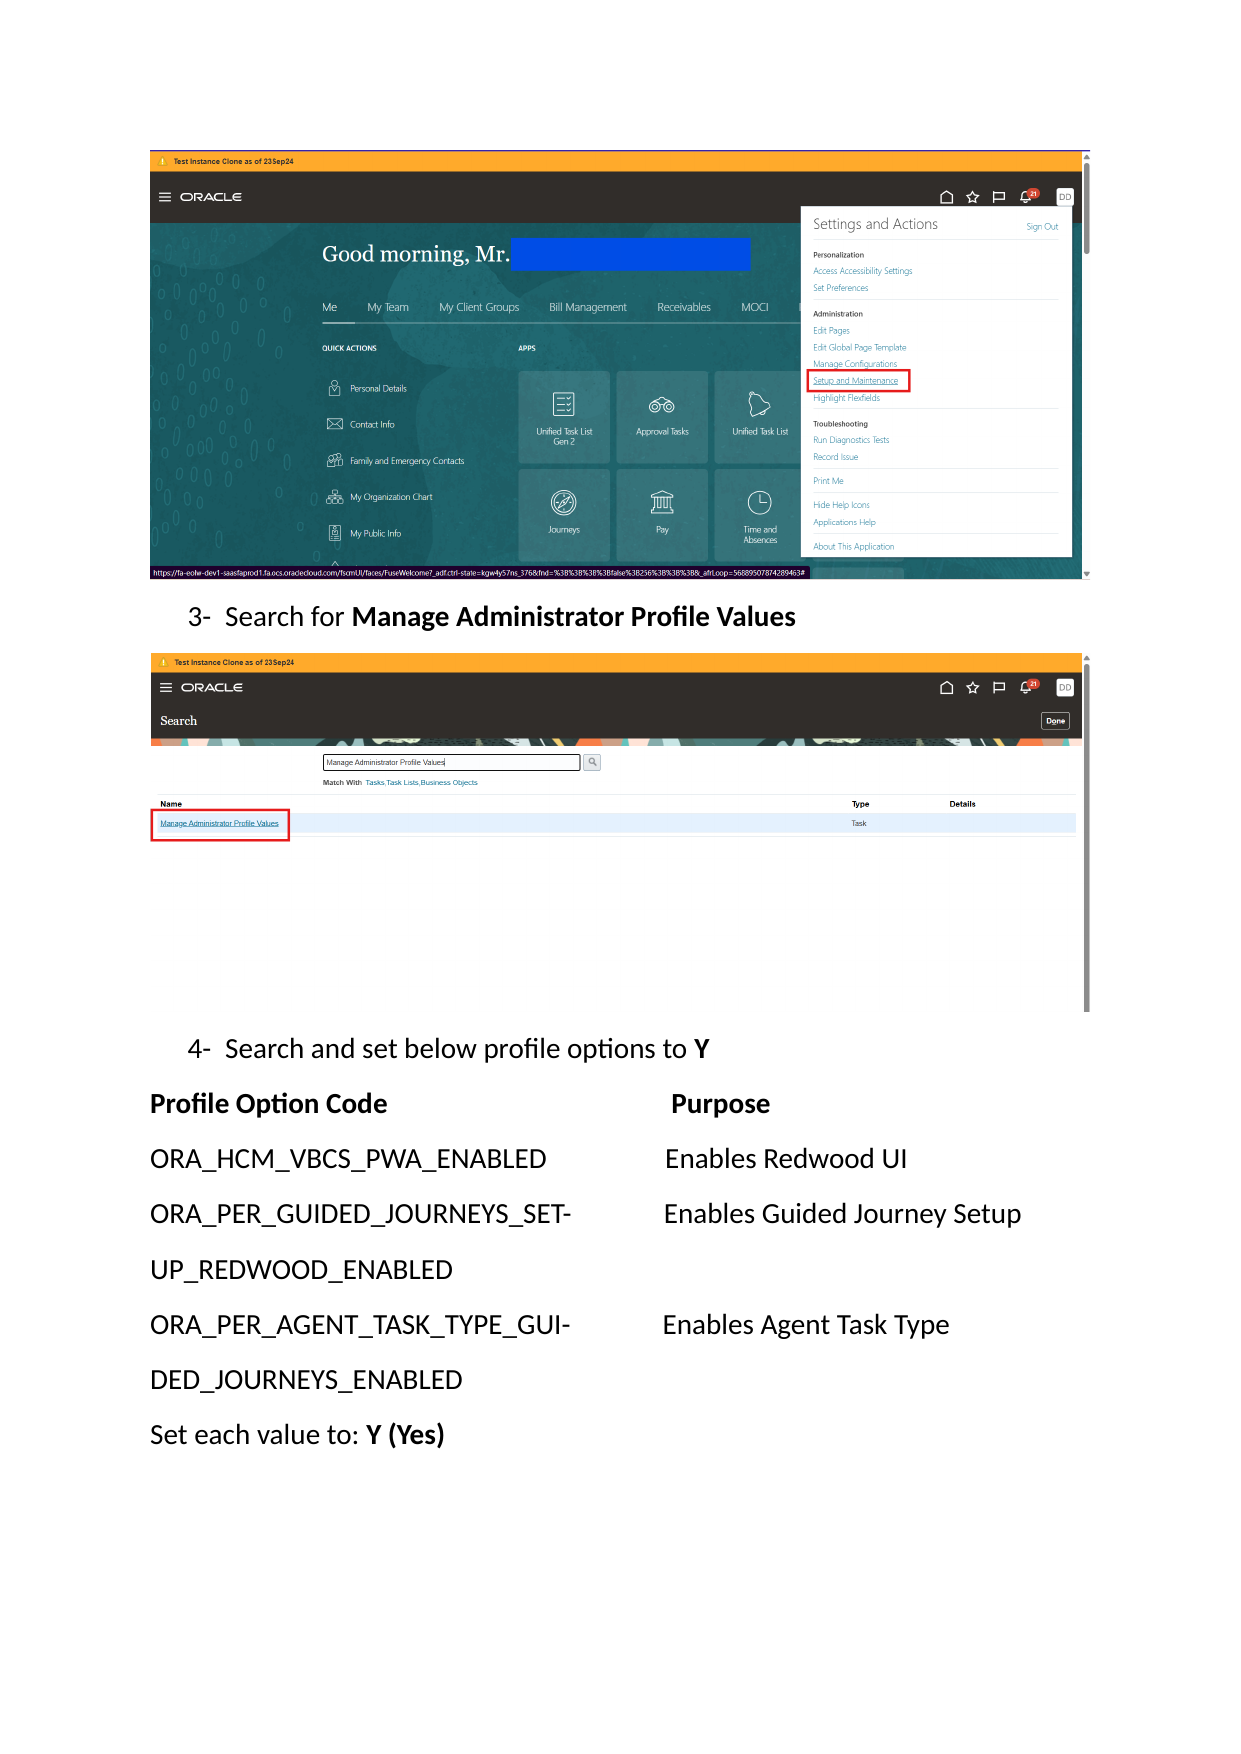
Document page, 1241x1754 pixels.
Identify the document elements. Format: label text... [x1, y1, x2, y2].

text ORA_HCM_VBCS_PWA_ENABLED Enables Redwood UI [150, 1141, 1090, 1176]
text Set each value to: Y (Yes) [150, 1416, 1090, 1452]
text UP_REDWOOD_ENABLED [150, 1251, 1090, 1286]
picture [150, 653, 1091, 1012]
list Search and set below profile options to Y [187, 1030, 1090, 1066]
text ORA_PER_GUIDED_JOURNEYS_SET- Enables Guided Journey Setup [150, 1196, 1090, 1231]
text Profile Option Code Purpose [150, 1085, 1090, 1121]
list Search for Manage Administrator Profile Values [187, 598, 1090, 634]
text ORA_PER_AGENT_TASK_TYPE_GUI- Enables Agent Task Type [150, 1306, 1090, 1341]
picture [150, 150, 1091, 580]
text DED_JOURNEYS_ENABLED [150, 1361, 1090, 1397]
